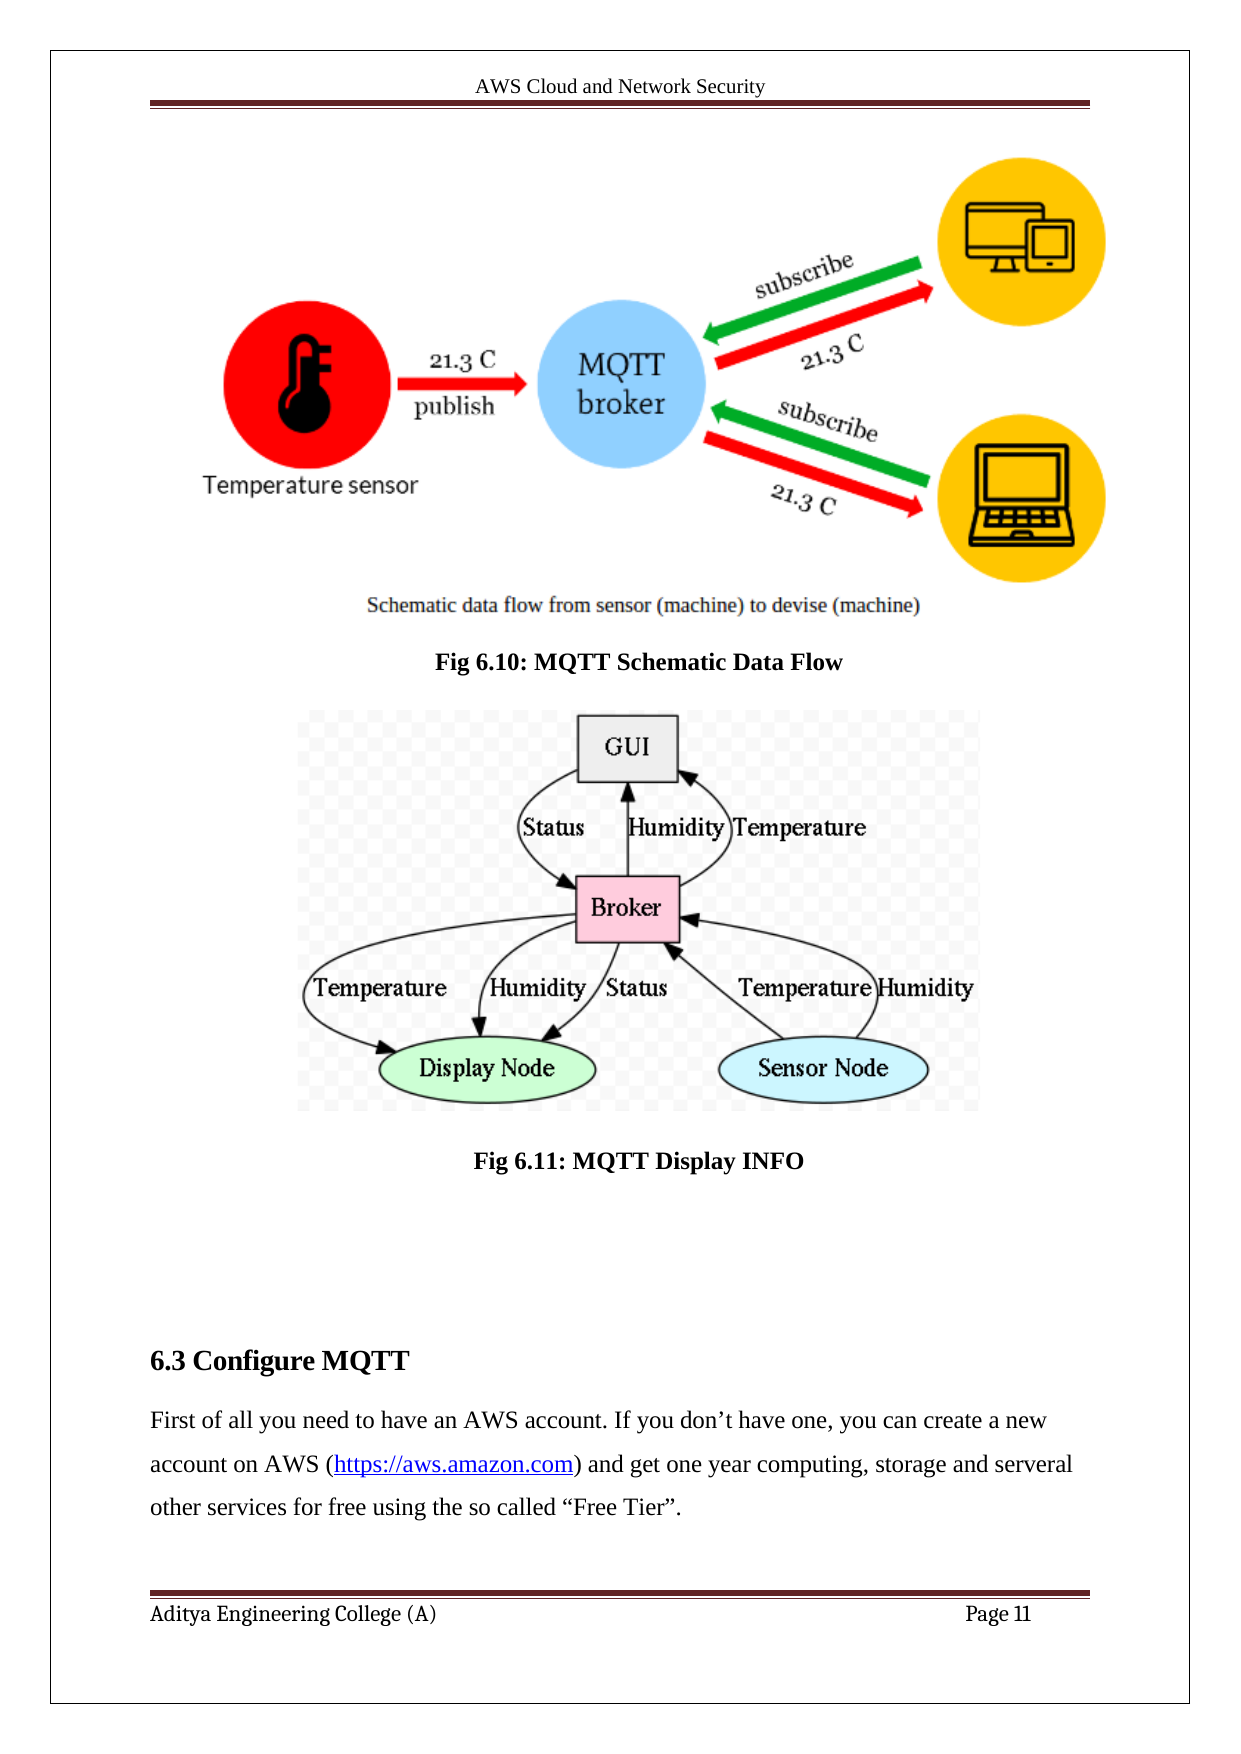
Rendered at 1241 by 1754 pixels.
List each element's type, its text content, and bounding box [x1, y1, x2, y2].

text First of all you need to have an AWS account. If you don’t have one, you can create a new account on AWS (https://aws.amazon.com) and get one year computing, storage and serveral other services for free using the so called “Free Tier”. [150, 1406, 1090, 1521]
picture [297, 710, 981, 1111]
text Fig 6.11: MQTT Display INFO [187, 1146, 1090, 1174]
picture [187, 150, 1128, 633]
subtitle 6.3 Configure MQTT [150, 1343, 1090, 1376]
text Fig 6.10: MQTT Schematic Data Flow [187, 633, 1090, 676]
